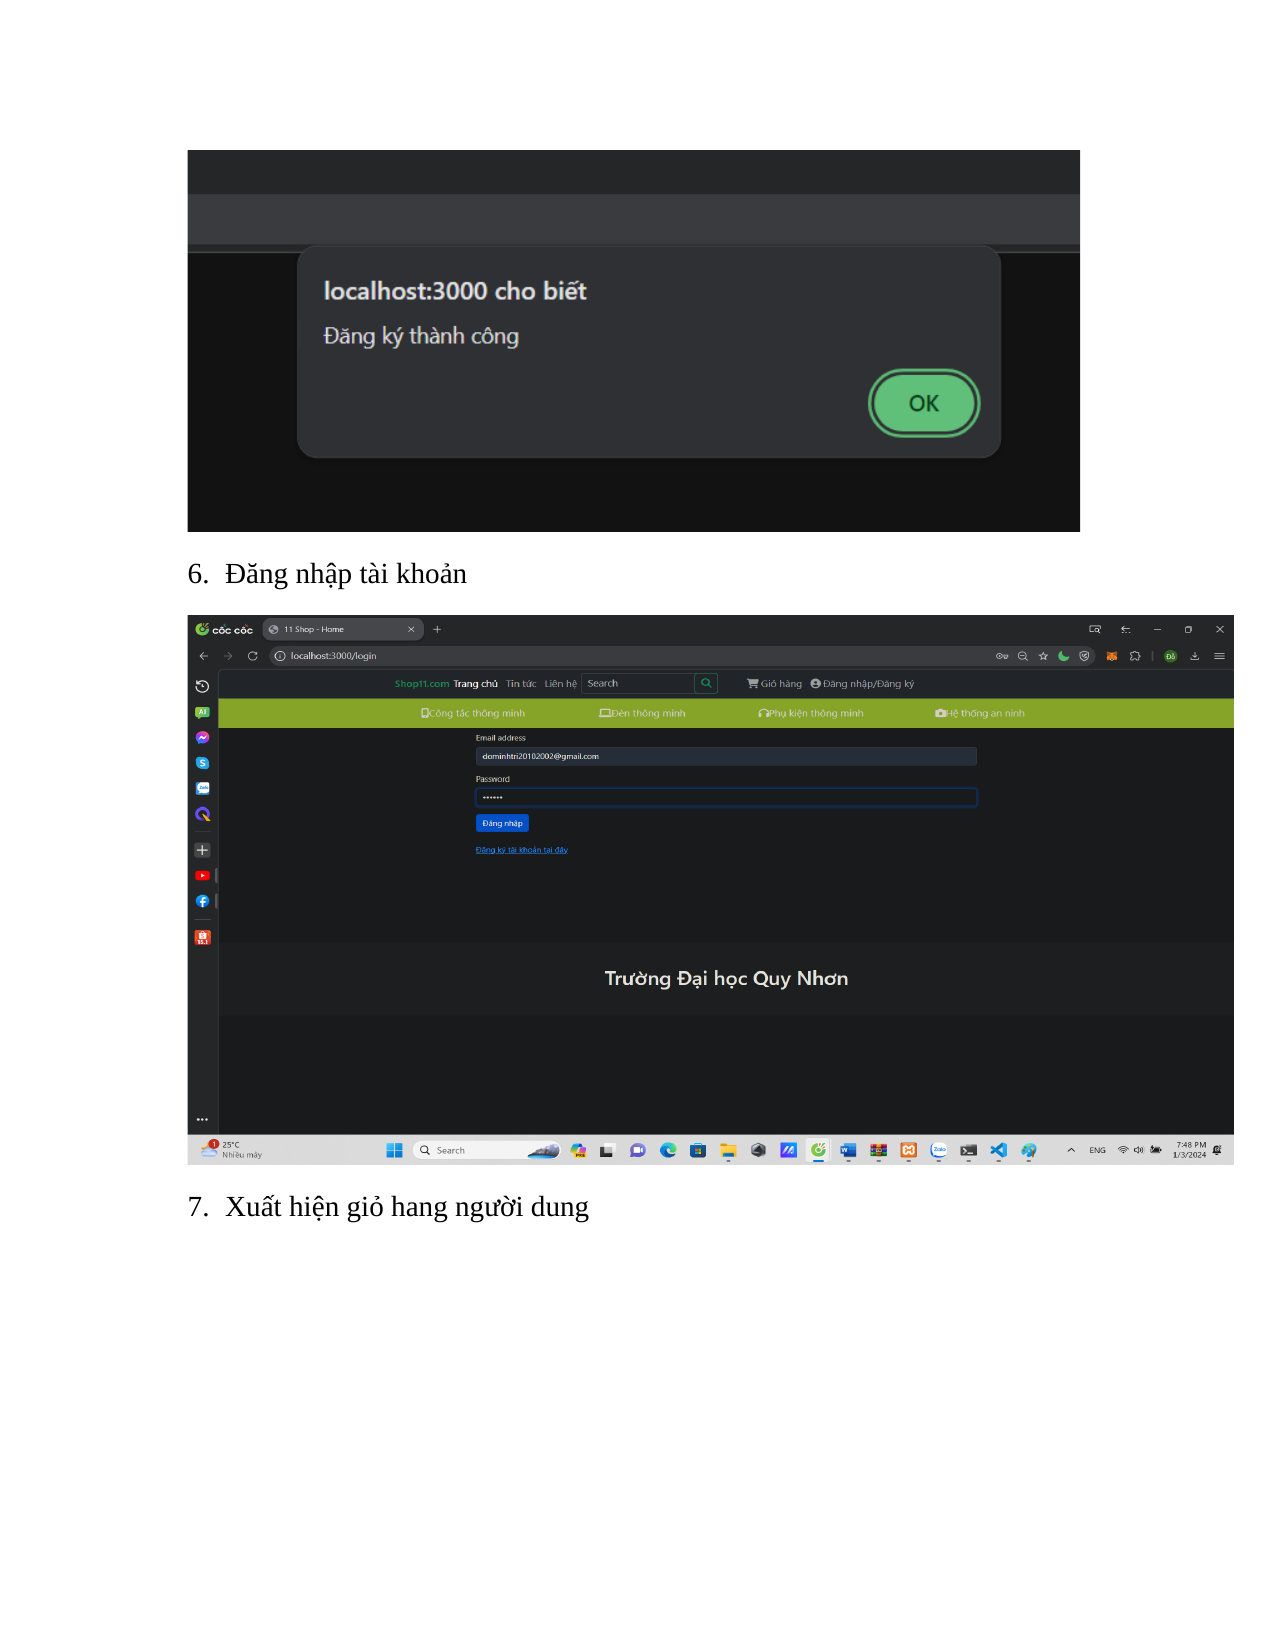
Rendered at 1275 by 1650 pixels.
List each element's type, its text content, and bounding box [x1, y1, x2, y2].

picture [187, 615, 1234, 1165]
picture [187, 150, 1080, 532]
list Đăng nhập tài khoản [187, 556, 1125, 590]
list Xuất hiện giỏ hang người dung [187, 1189, 1125, 1223]
